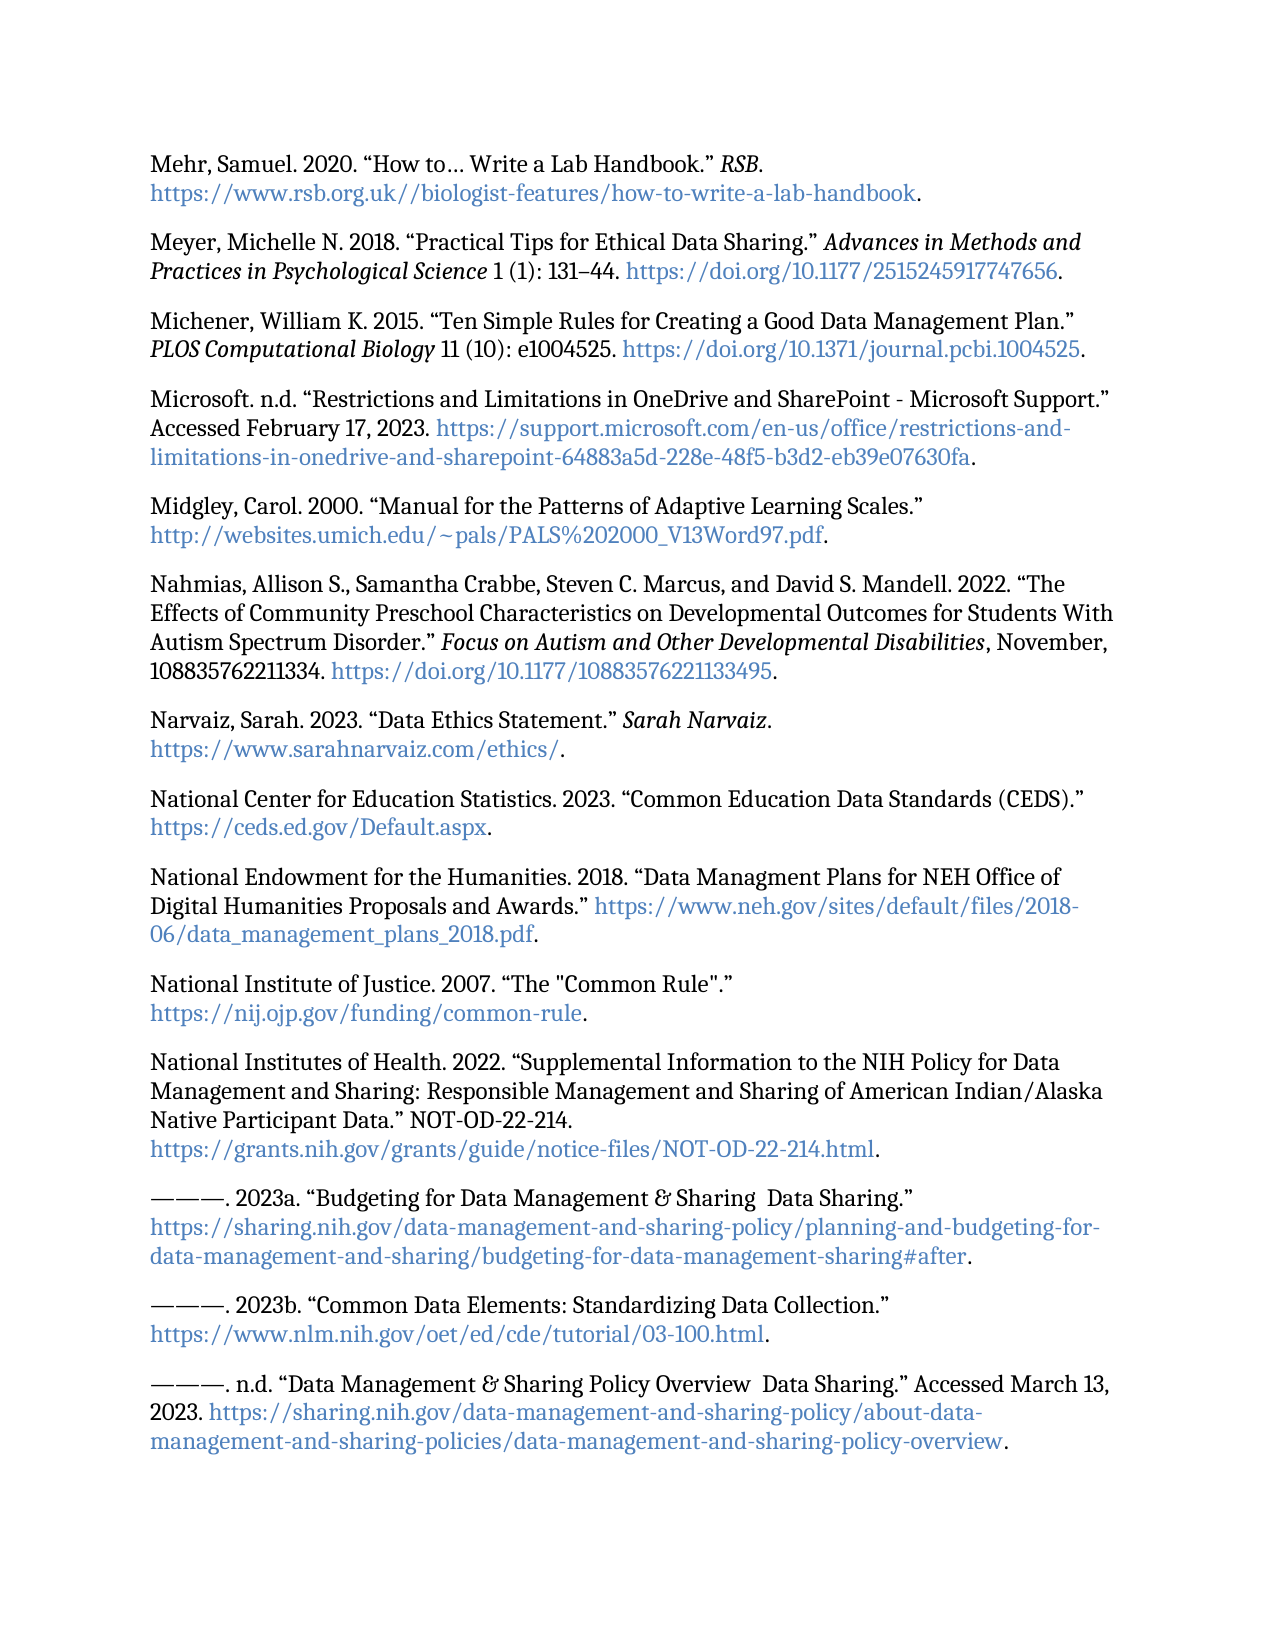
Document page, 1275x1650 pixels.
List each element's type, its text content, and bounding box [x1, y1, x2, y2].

text National Center for Education Statistics. 2023. “Common Education Data Standards (CEDS).” https://ceds.ed.gov/Default.aspx. [150, 784, 1125, 842]
text Michener, William K. 2015. “Ten Simple Rules for Creating a Good Data Management Plan.” PLOS Computational Biology 11 (10): e1004525. https://doi.org/10.1371/journal.pcbi.1004525. [150, 307, 1125, 364]
text National Institute of Justice. 2007. “The "Common Rule".” https://nij.ojp.gov/funding/common-rule. [150, 970, 1125, 1027]
text ———. 2023b. “Common Data Elements: Standardizing Data Collection.” https://www.nlm.nih.gov/oet/ed/cde/tutorial/03-100.html. [150, 1291, 1125, 1349]
text Midgley, Carol. 2000. “Manual for the Patterns of Adaptive Learning Scales.” http://websites.umich.edu/~pals/PALS%202000_V13Word97.pdf. [150, 492, 1125, 549]
text Narvaiz, Sarah. 2023. “Data Ethics Statement.” Sarah Narvaiz. https://www.sarahnarvaiz.com/ethics/. [150, 706, 1125, 764]
text Microsoft. n.d. “Restrictions and Limitations in OneDrive and SharePoint - Microsoft Support.” Accessed February 17, 2023. https://support.microsoft.com/en-us/office/restrictions-and-limitations-in-onedrive-and-sharepoint-64883a5d-228e-48f5-b3d2-eb39e07630fa. [150, 385, 1125, 471]
text ———. n.d. “Data Management & Sharing Policy Overview Data Sharing.” Accessed March 13, 2023. https://sharing.nih.gov/data-management-and-sharing-policy/about-data-management-and-sharing-policies/data-management-and-sharing-policy-overview. [150, 1369, 1125, 1456]
text Nahmias, Allison S., Samantha Crabbe, Steven C. Marcus, and David S. Mandell. 2022. “The Effects of Community Preschool Characteristics on Developmental Outcomes for Students With Autism Spectrum Disorder.” Focus on Autism and Other Developmental Disabilities, November, 108835762211334. https://doi.org/10.1177/10883576221133495. [150, 570, 1125, 685]
text National Endowment for the Humanities. 2018. “Data Managment Plans for NEH Office of Digital Humanities Proposals and Awards.” https://www.neh.gov/sites/default/files/2018-06/data_management_plans_2018.pdf. [150, 863, 1125, 949]
text National Institutes of Health. 2022. “Supplemental Information to the NIH Policy for Data Management and Sharing: Responsible Management and Sharing of American Indian/Alaska Native Participant Data.” NOT-OD-22-214. https://grants.nih.gov/grants/guide/notice-files/NOT-OD-22-214.html. [150, 1048, 1125, 1163]
text Meyer, Michelle N. 2018. “Practical Tips for Ethical Data Sharing.” Advances in Methods and Practices in Psychological Science 1 (1): 131–44. https://doi.org/10.1177/2515245917747656. [150, 228, 1125, 286]
text Mehr, Samuel. 2020. “How to… Write a Lab Handbook.” RSB. https://www.rsb.org.uk//biologist-features/how-to-write-a-lab-handbook. [150, 150, 1125, 207]
text ———. 2023a. “Budgeting for Data Management & Sharing Data Sharing.” https://sharing.nih.gov/data-management-and-sharing-policy/planning-and-budgeting-for-data-management-and-sharing/budgeting-for-data-management-sharing#after. [150, 1184, 1125, 1270]
